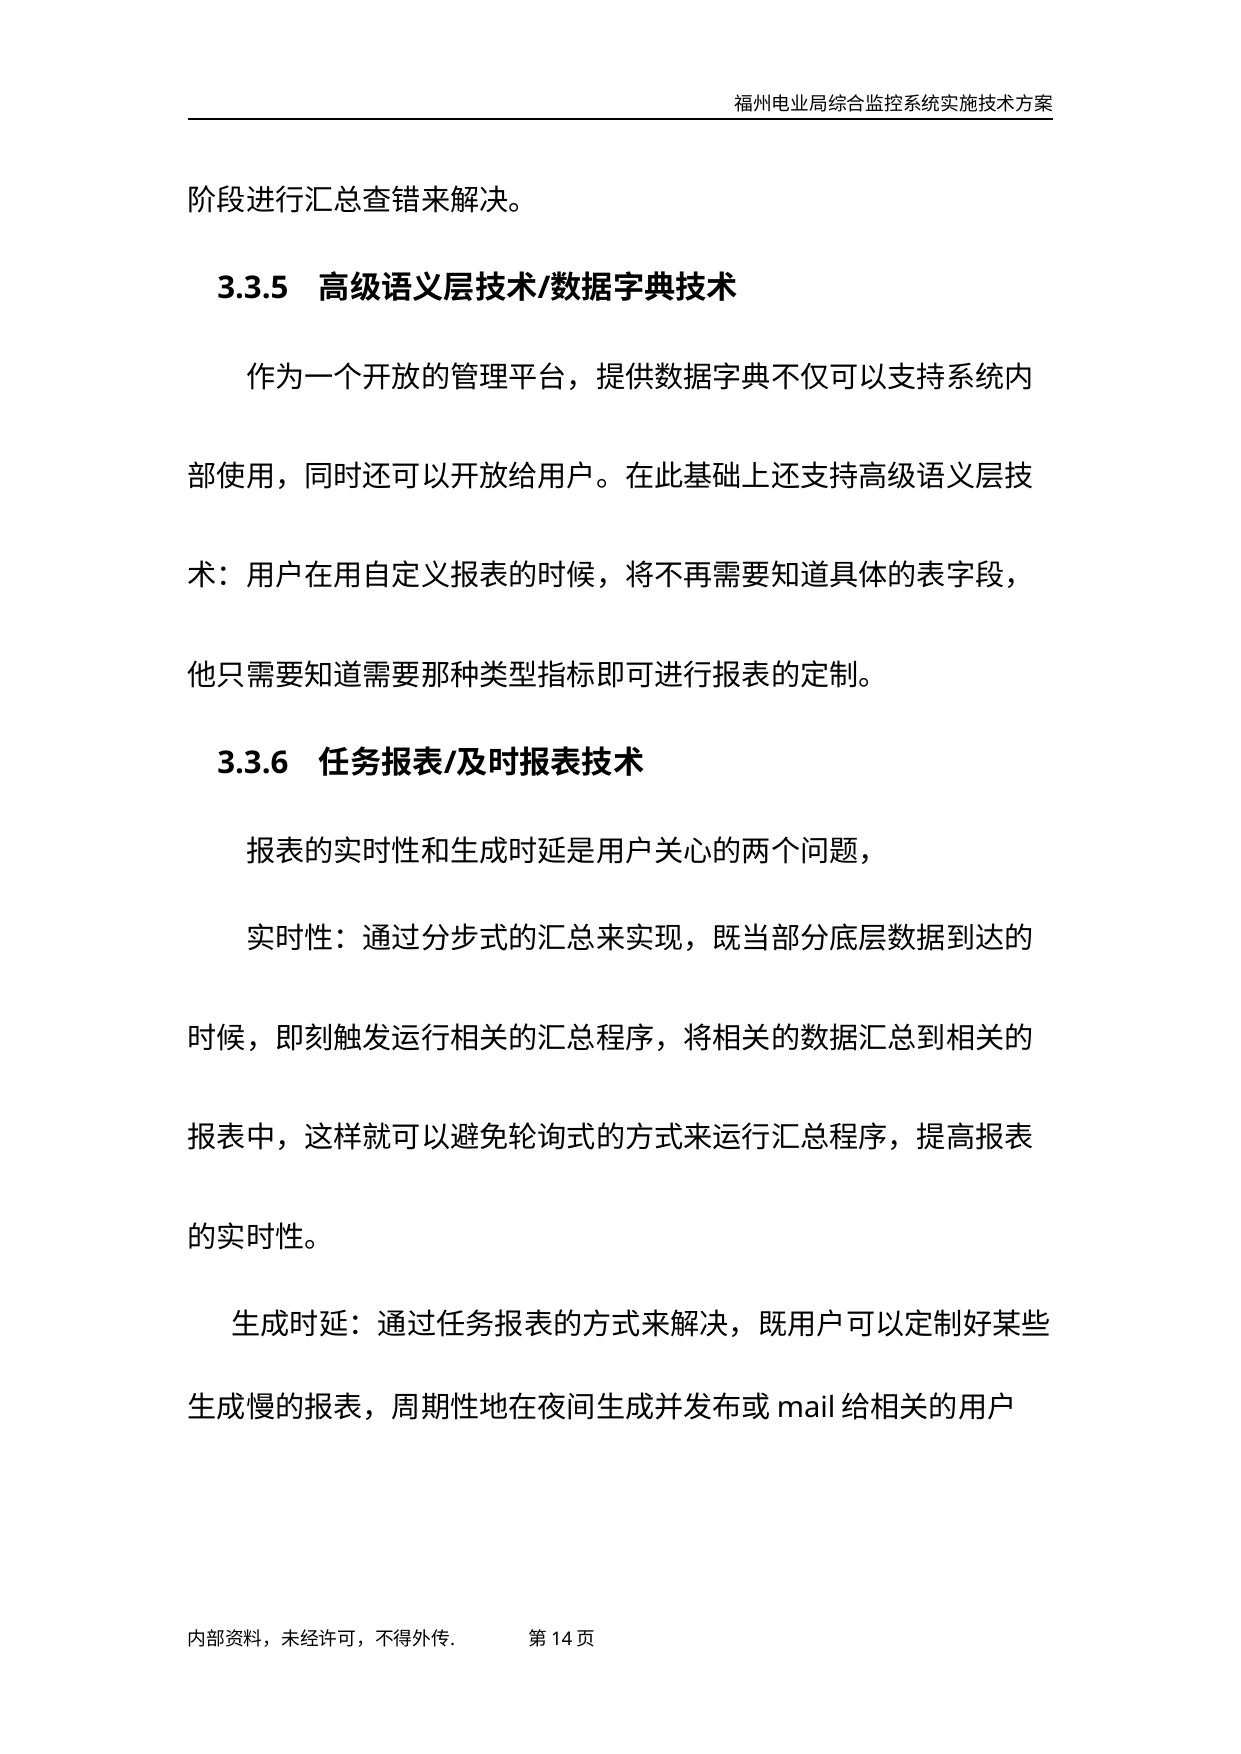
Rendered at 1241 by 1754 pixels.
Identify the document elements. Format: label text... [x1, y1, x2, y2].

text 生成时延：通过任务报表的方式来解决，既用户可以定制好某些生成慢的报表，周期性地在夜间生成并发布或mail给相关的用户 [187, 1288, 1053, 1438]
text 作为一个开放的管理平台，提供数据字典不仅可以支持系统内部使用，同时还可以开放给用户。在此基础上还支持高级语义层技术：用户在用自定义报表的时候，将不再需要知道具体的表字段，他只需要知道需要那种类型指标即可进行报表的定制。 [187, 341, 1053, 706]
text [187, 165, 1053, 231]
text 报表的实时性和生成时延是用户关心的两个问题， [187, 816, 1053, 882]
text 实时性：通过分步式的汇总来实现，既当部分底层数据到达的时候，即刻触发运行相关的汇总程序，将相关的数据汇总到相关的报表中，这样就可以避免轮询式的方式来运行汇总程序，提高报表的实时性。 [187, 903, 1053, 1267]
subtitle 任务报表/及时报表技术 [217, 727, 1053, 793]
subtitle 高级语义层技术/数据字典技术 [217, 252, 1053, 318]
